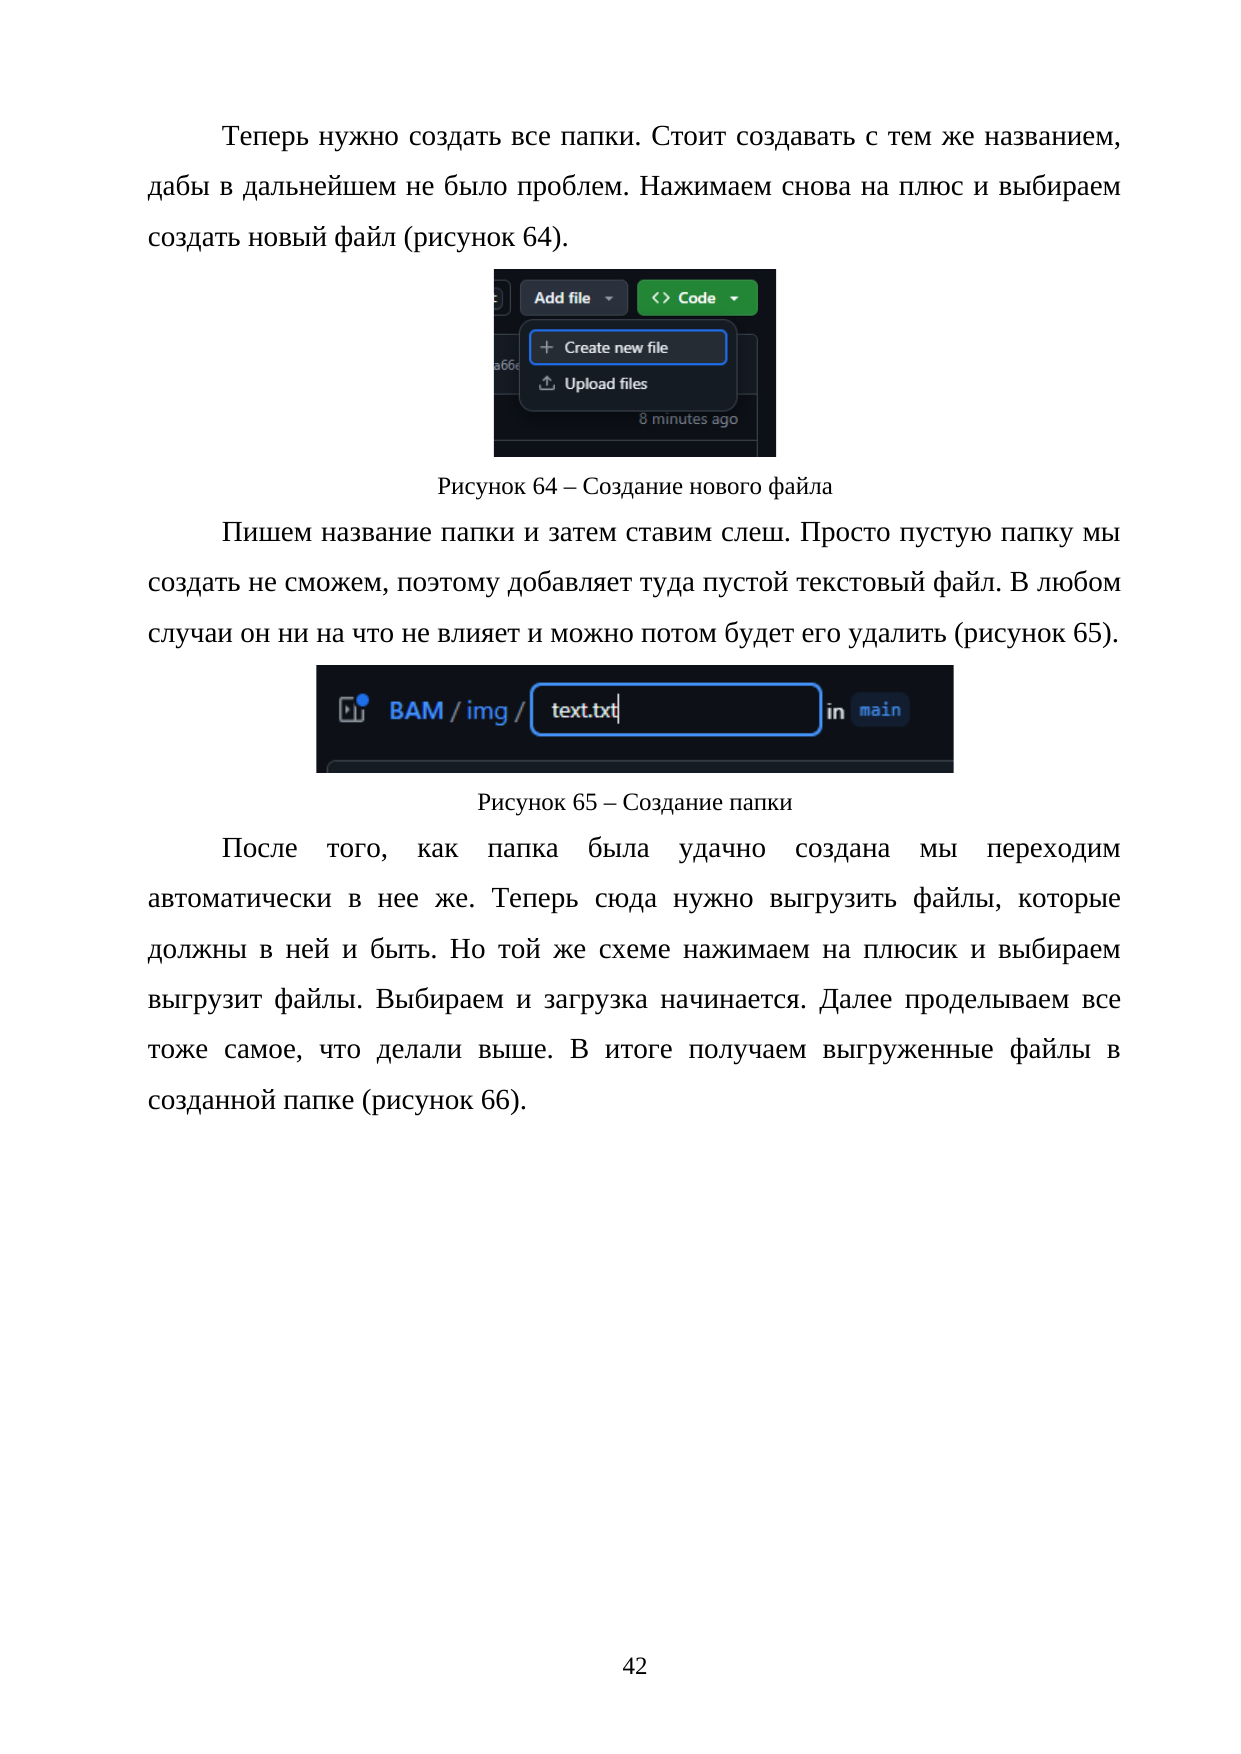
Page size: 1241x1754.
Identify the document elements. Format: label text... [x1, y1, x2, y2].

text Пишем название папки и затем ставим слеш. Просто пустую папку мы создать не сможем, поэтому добавляет туда пустой текстовый файл. В любом случаи он ни на что не влияет и можно потом будет его удалить (рисунок 65). [148, 514, 1122, 648]
text Рисунок 65 – Создание папки [148, 787, 1122, 816]
picture [493, 269, 777, 457]
text После того, как папка была удачно создана мы переходим автоматически в нее же. Теперь сюда нужно выгрузить файлы, которые должны в ней и быть. Но той же схеме нажимаем на плюсик и выбираем выгрузит файлы. Выбираем и загрузка начинается. Далее проделываем все тоже самое, что делали выше. В итоге получаем выгруженные файлы в созданной папке (рисунок 66). [148, 830, 1122, 1115]
text Теперь нужно создать все папки. Стоит создавать с тем же названием, дабы в дальнейшем не было проблем. Нажимаем снова на плюс и выбираем создать новый файл (рисунок 64). [148, 118, 1122, 252]
picture [316, 665, 954, 773]
text Рисунок 64 – Создание нового файла [148, 471, 1122, 500]
